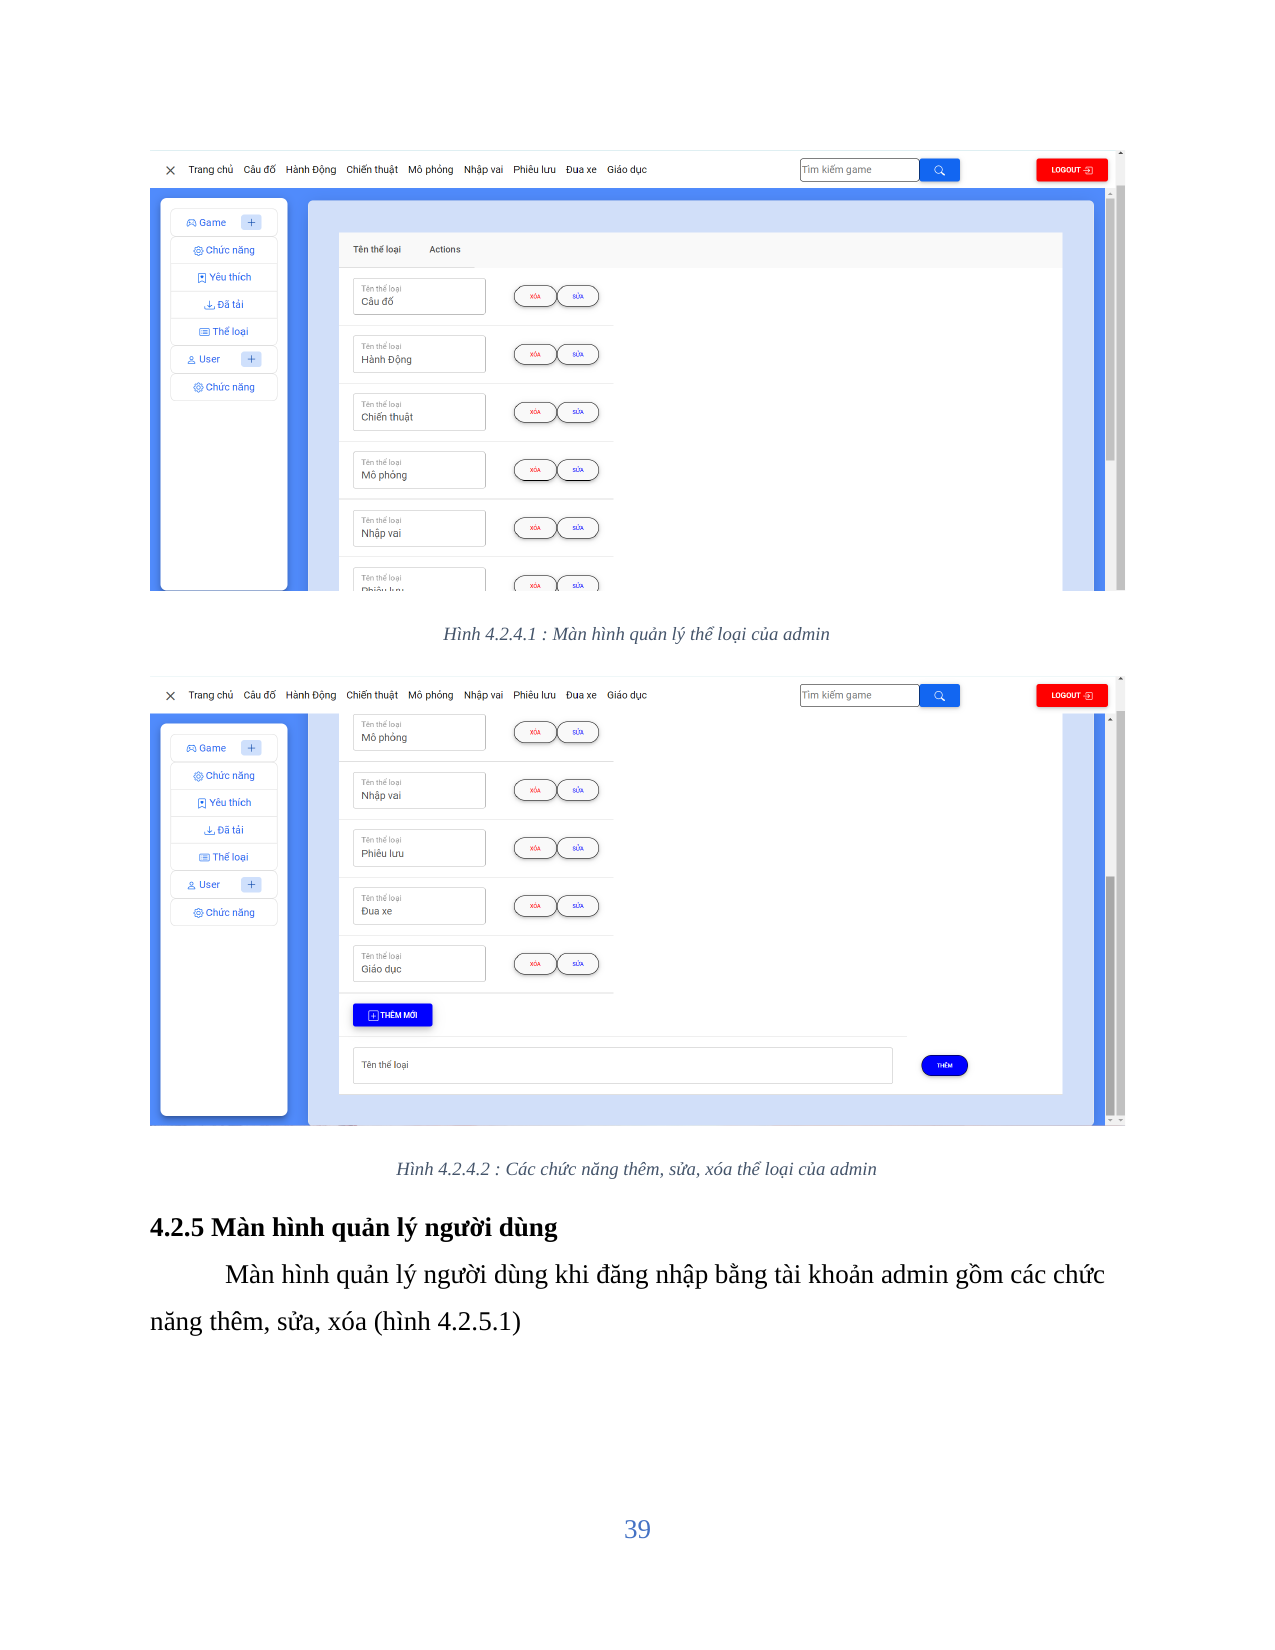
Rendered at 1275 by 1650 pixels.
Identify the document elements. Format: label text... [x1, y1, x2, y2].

picture [150, 150, 1125, 591]
subtitle 4.2.5 Màn hình quản lý người dùng [150, 1211, 1125, 1242]
text Màn hình quản lý người dùng khi đăng nhập bằng tài khoản admin gồm các chức năng thêm, sửa, xóa (hình 4.2.5.1) [150, 1258, 1125, 1336]
picture [150, 676, 1125, 1126]
text Hình 4.2.4.1 : Màn hình quản lý thể loại của admin [150, 623, 1125, 644]
text Hình 4.2.4.2 : Các chức năng thêm, sửa, xóa thể loại của admin [150, 1158, 1125, 1180]
